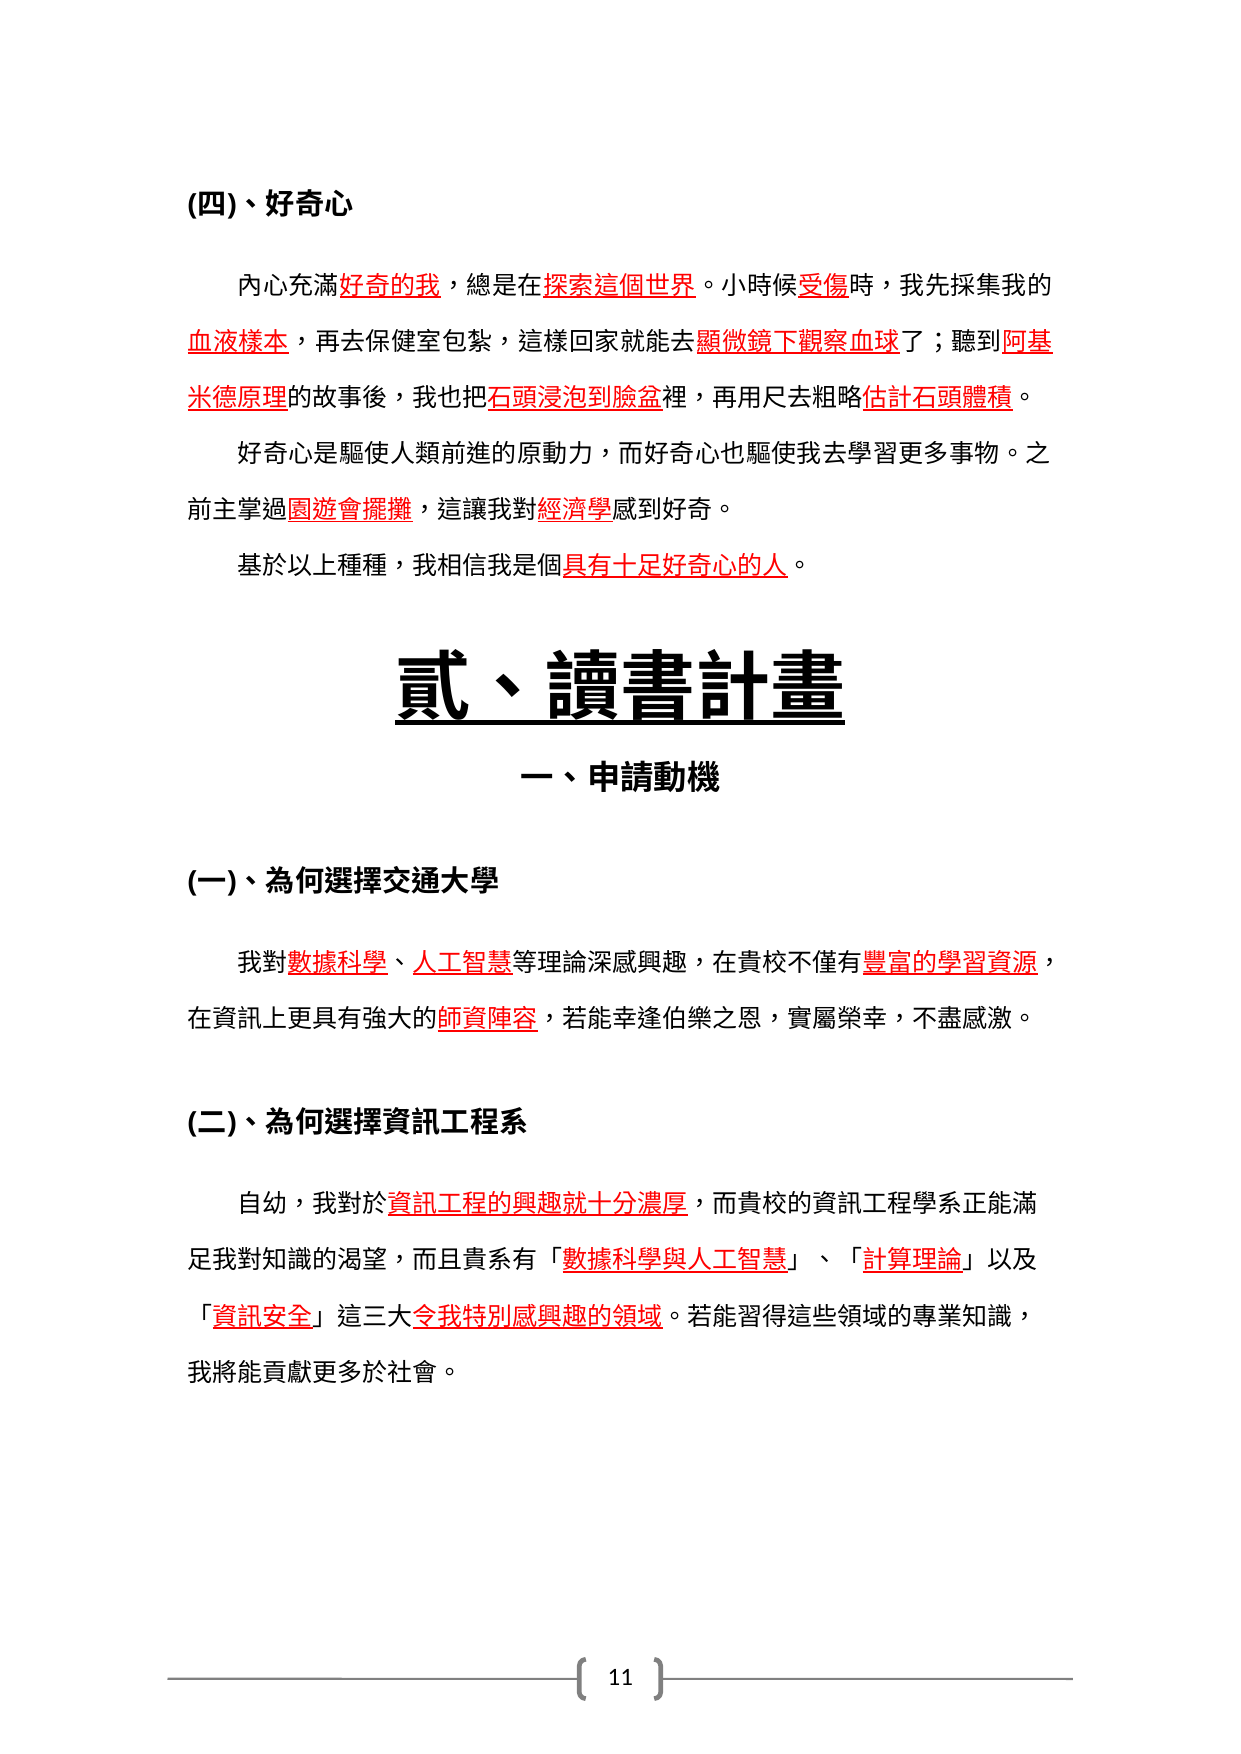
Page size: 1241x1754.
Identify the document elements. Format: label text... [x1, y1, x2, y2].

subtitle 貳、讀書計畫 [187, 625, 1053, 738]
subtitle (一)、為何選擇交通大學 [187, 842, 1053, 917]
subtitle (二)、為何選擇資訊工程系 [187, 1083, 1053, 1158]
text 自幼，我對於資訊工程的興趣就十分濃厚，而貴校的資訊工程學系正能滿足我對知識的渴望，而且貴系有「數據科學與人工智慧」、「計算理論」以及「資訊安全」這三大令我特別感興趣的領域。若能習得這些領域的專業知識，我將能貢獻更多於社會。 [187, 1183, 1053, 1389]
text 基於以上種種，我相信我是個具有十足好奇心的人。 [187, 544, 1053, 582]
subtitle (四)、好奇心 [187, 164, 1053, 239]
text 好奇心是驅使人類前進的原動力，而好奇心也驅使我去學習更多事物。之前主掌過園遊會擺攤，這讓我對經濟學感到好奇。 [187, 433, 1053, 526]
text 我對數據科學、人工智慧等理論深感興趣，在貴校不僅有豐富的學習資源，在資訊上更具有強大的師資陣容，若能幸逢伯樂之恩，實屬榮幸，不盡感激。 [187, 942, 1053, 1036]
subtitle 一、申請動機 [187, 738, 1053, 813]
text 內心充滿好奇的我，總是在探索這個世界。小時候受傷時，我先採集我的血液樣本，再去保健室包紮，這樣回家就能去顯微鏡下觀察血球了；聽到阿基米德原理的故事後，我也把石頭浸泡到臉盆裡，再用尺去粗略估計石頭體積。 [187, 264, 1053, 414]
